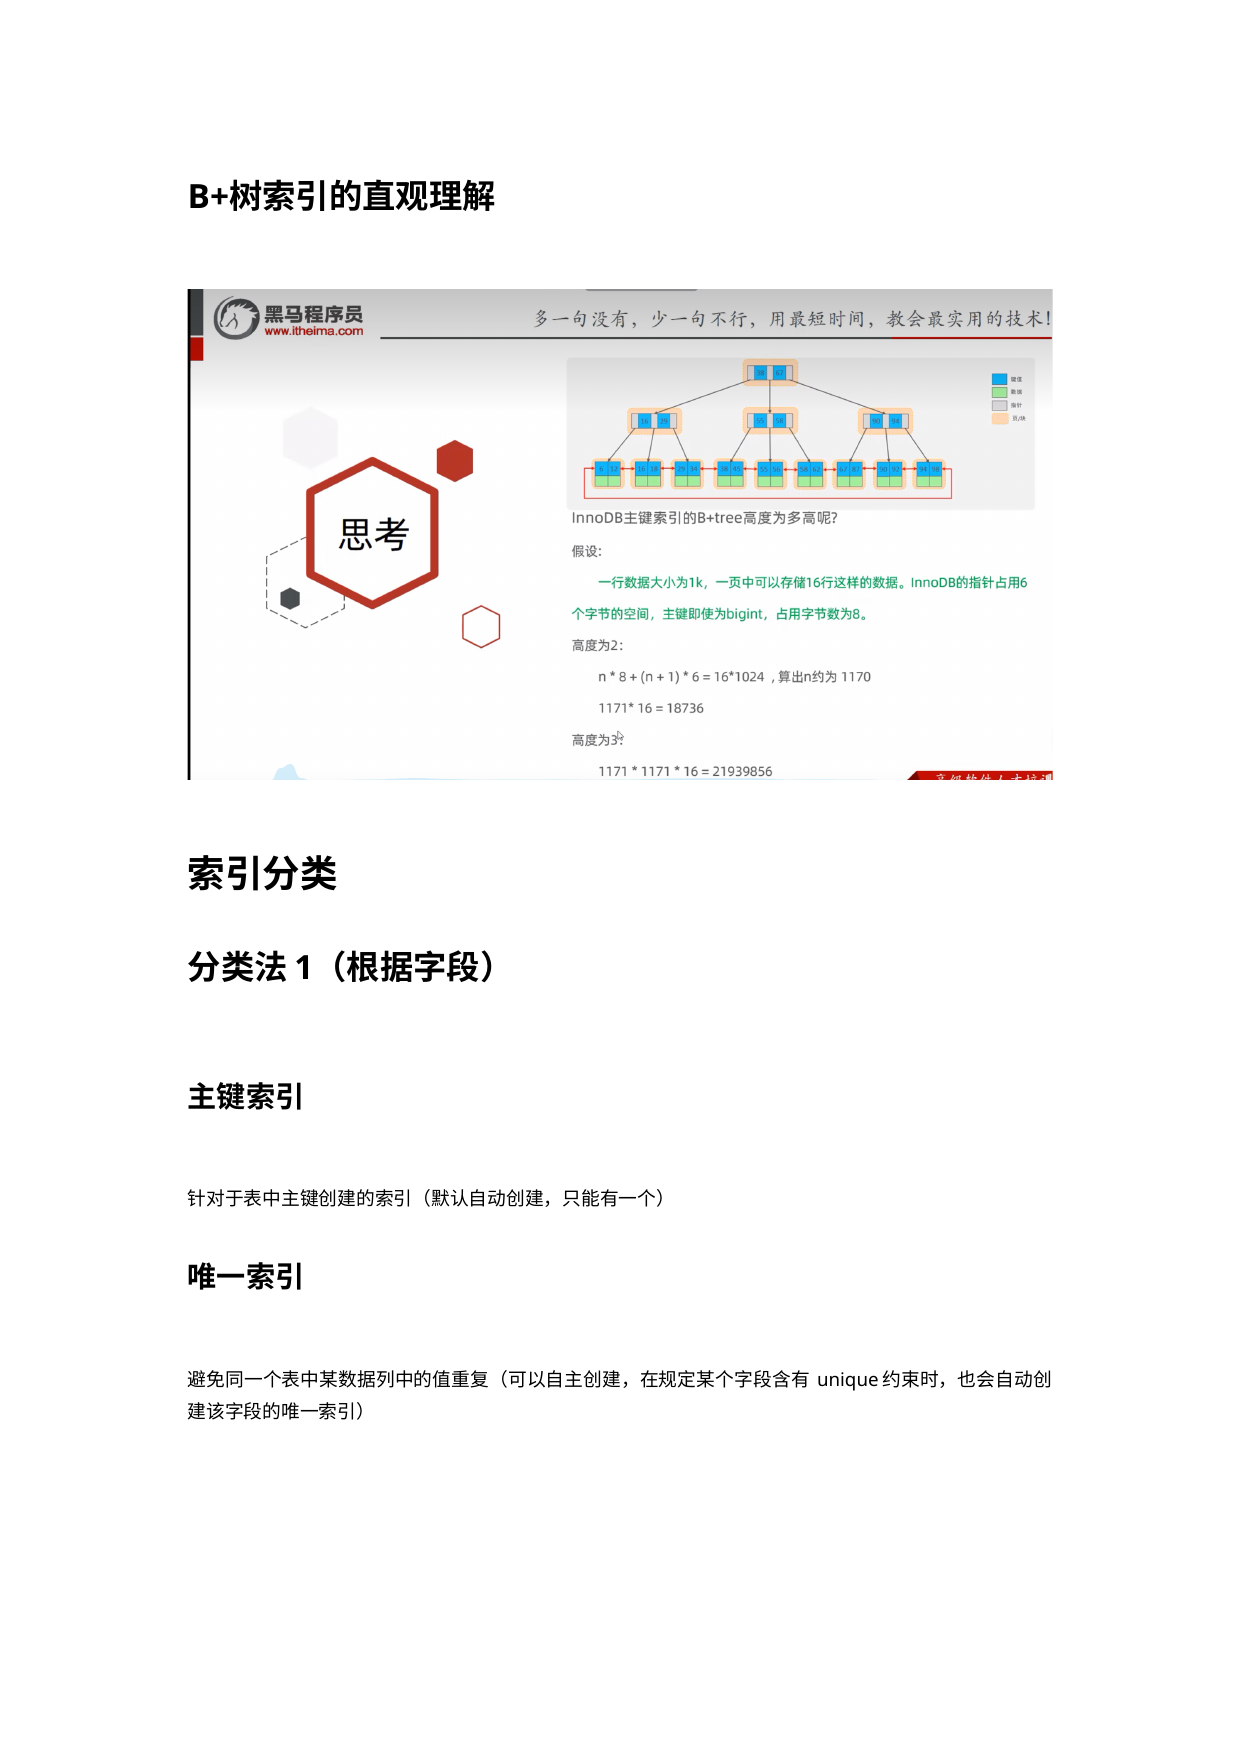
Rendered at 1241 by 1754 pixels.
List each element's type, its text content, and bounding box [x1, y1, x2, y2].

subtitle 索引分类 [187, 838, 1053, 903]
picture [187, 289, 1053, 780]
subtitle B+树索引的直观理解 [187, 162, 1053, 227]
text 针对于表中主键创建的索引（默认自动创建，只能有一个） [187, 1181, 1053, 1213]
subtitle 主键索引 [187, 1062, 1053, 1127]
subtitle 唯一索引 [187, 1243, 1053, 1308]
text 避免同一个表中某数据列中的值重复（可以自主创建，在规定某个字段含有unique约束时，也会自动创建该字段的唯一索引） [187, 1362, 1053, 1427]
subtitle 分类法1（根据字段） [187, 933, 1053, 998]
